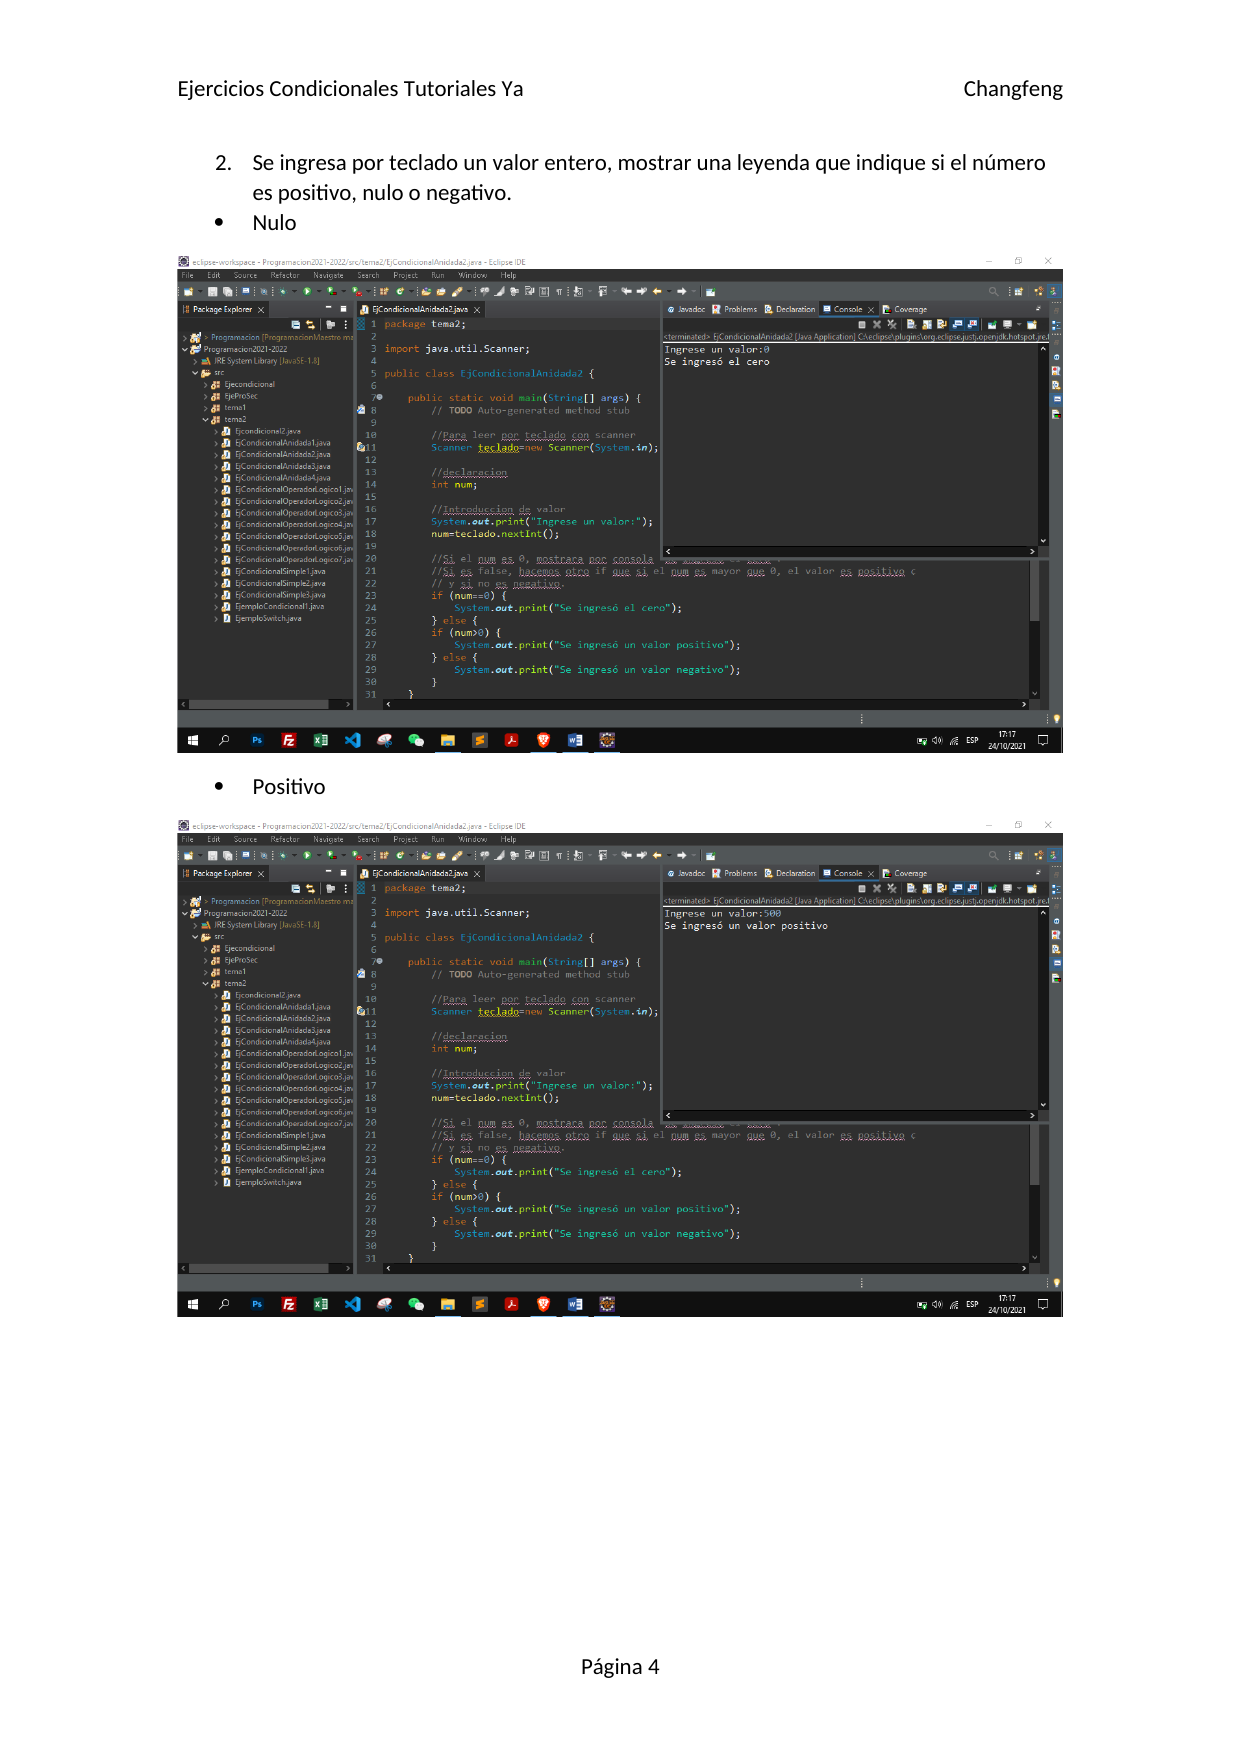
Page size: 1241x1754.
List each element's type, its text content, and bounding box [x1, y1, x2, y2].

list Se ingresa por teclado un valor entero, mostrar una leyenda que indique si el número es positivo, nulo o negativo. [215, 148, 1063, 206]
picture [177, 818, 1063, 1317]
picture [177, 255, 1063, 753]
list Nulo [215, 208, 1063, 236]
list Positivo [215, 772, 1063, 800]
